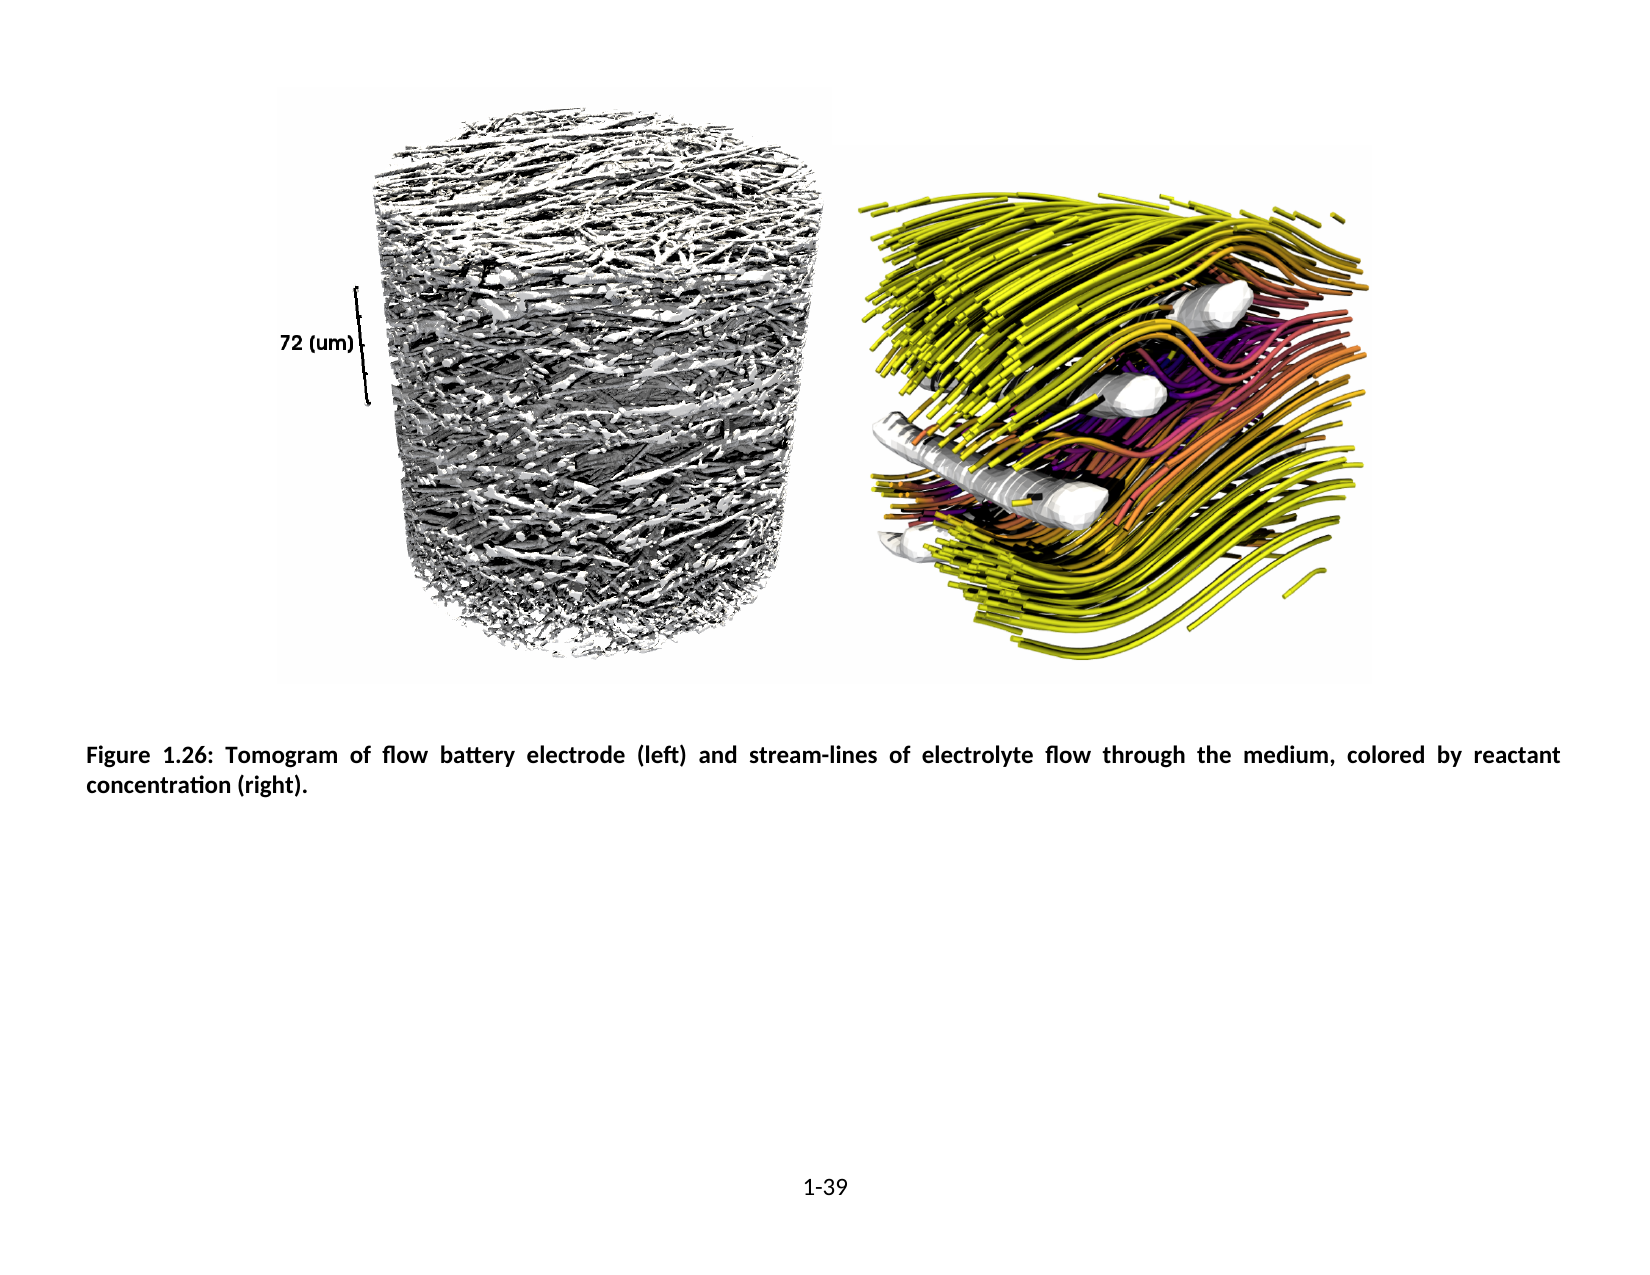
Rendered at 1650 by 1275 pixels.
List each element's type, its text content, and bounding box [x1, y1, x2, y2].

picture [277, 87, 1373, 684]
table_header Figure 1.26: Tomogram of flow battery electrode (left) and stream-lines of electrolyte flow through the medium, colored by reactant concentration (right). [75, 75, 1575, 800]
